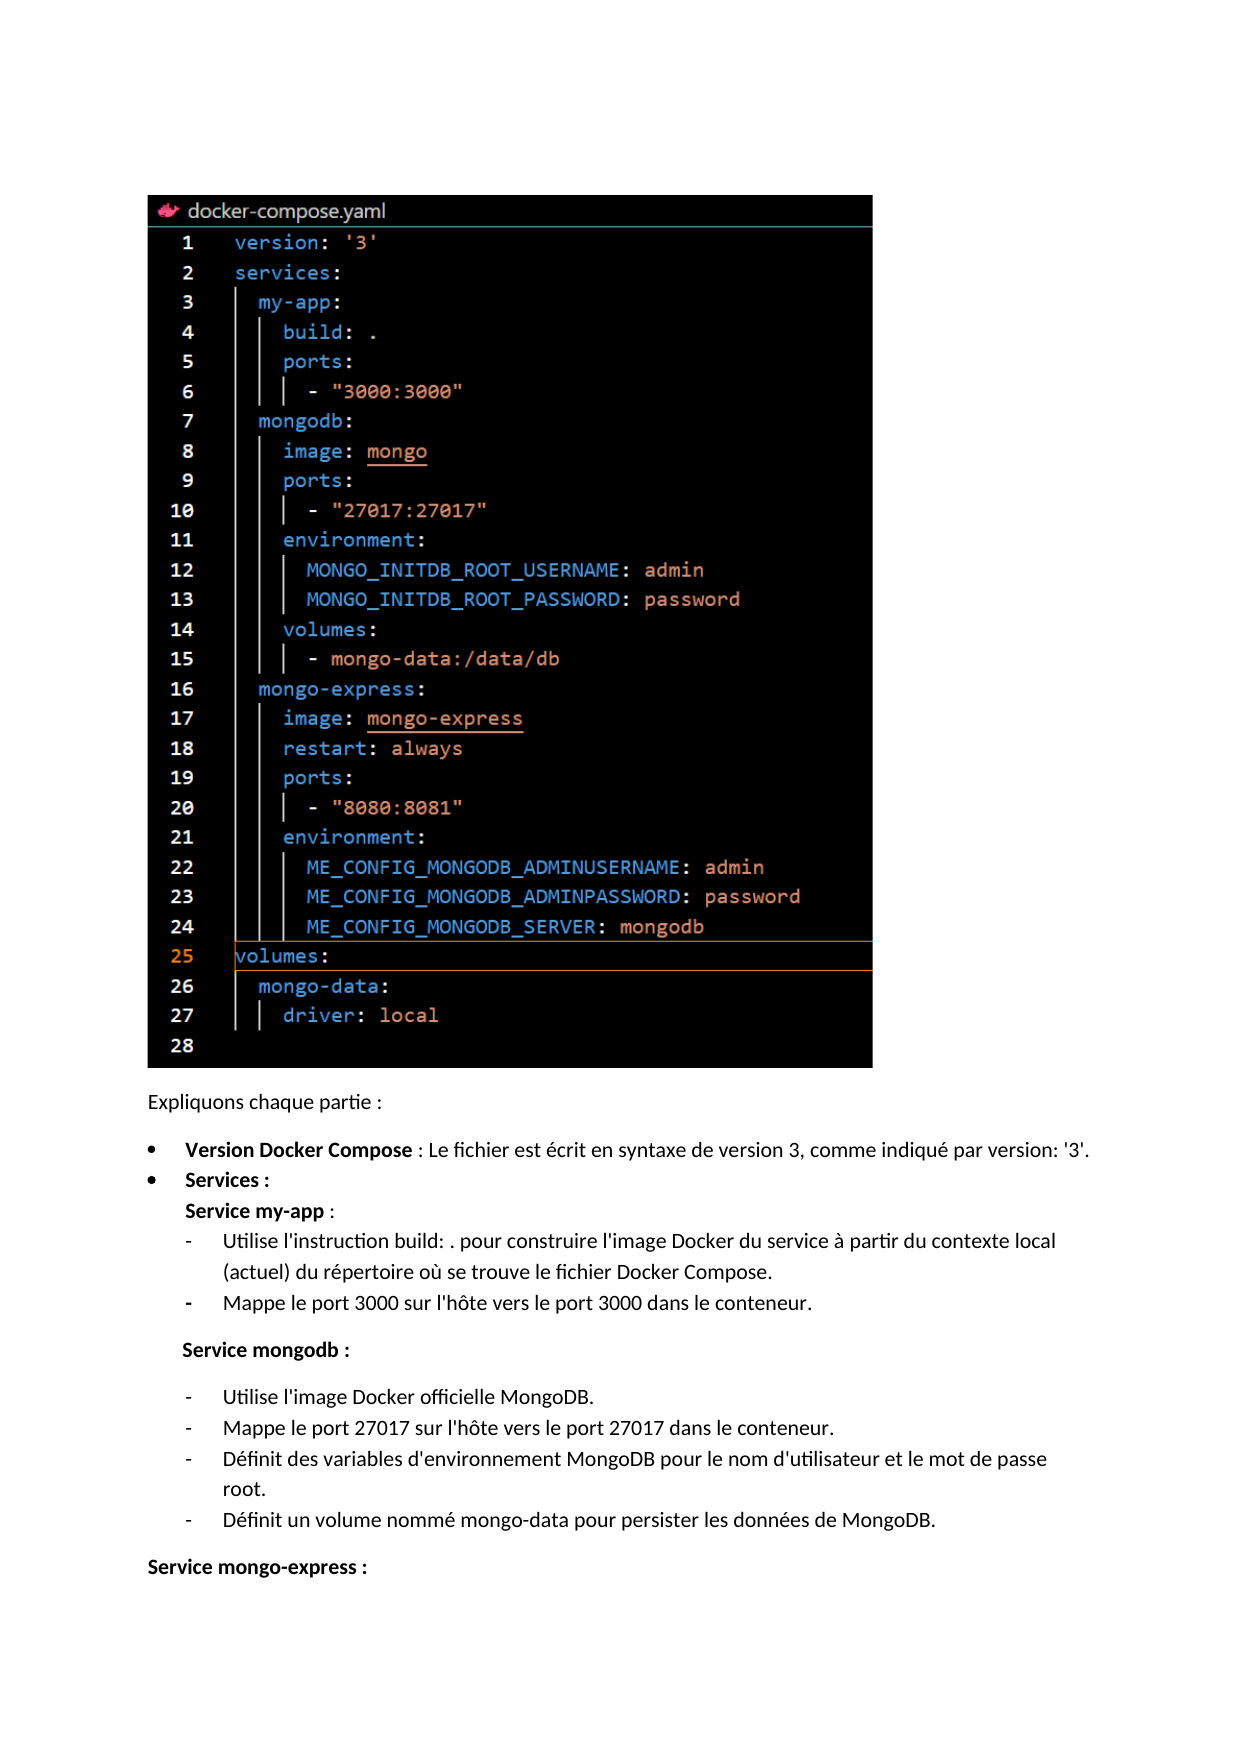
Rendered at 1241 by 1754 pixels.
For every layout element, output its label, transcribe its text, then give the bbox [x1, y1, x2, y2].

picture [147, 195, 873, 1068]
text Expliquons chaque partie : [148, 1088, 1093, 1115]
list Service my-app : [185, 1197, 1093, 1224]
list Définit des variables d'environnement MongoDB pour le nom d'utilisateur et le mot de passe root. [185, 1445, 1093, 1502]
text Service mongo-express : [148, 1553, 1093, 1580]
list Version Docker Compose : Le fichier est écrit en syntaxe de version 3, comme indiqué par version: '3'. [148, 1136, 1093, 1162]
list Mappe le port 27017 sur l'hôte vers le port 27017 dans le conteneur. [185, 1414, 1093, 1441]
list Services : [148, 1166, 1093, 1193]
list Mappe le port 3000 sur l'hôte vers le port 3000 dans le conteneur. [185, 1289, 1093, 1316]
list Définit un volume nommé mongo-data pour persister les données de MongoDB. [185, 1506, 1093, 1533]
list Utilise l'image Docker officielle MongoDB. [185, 1383, 1093, 1410]
text Service mongodb : [148, 1336, 1093, 1363]
list Utilise l'instruction build: . pour construire l'image Docker du service à partir du contexte local (actuel) du répertoire où se trouve le fichier Docker Compose. [185, 1228, 1093, 1285]
